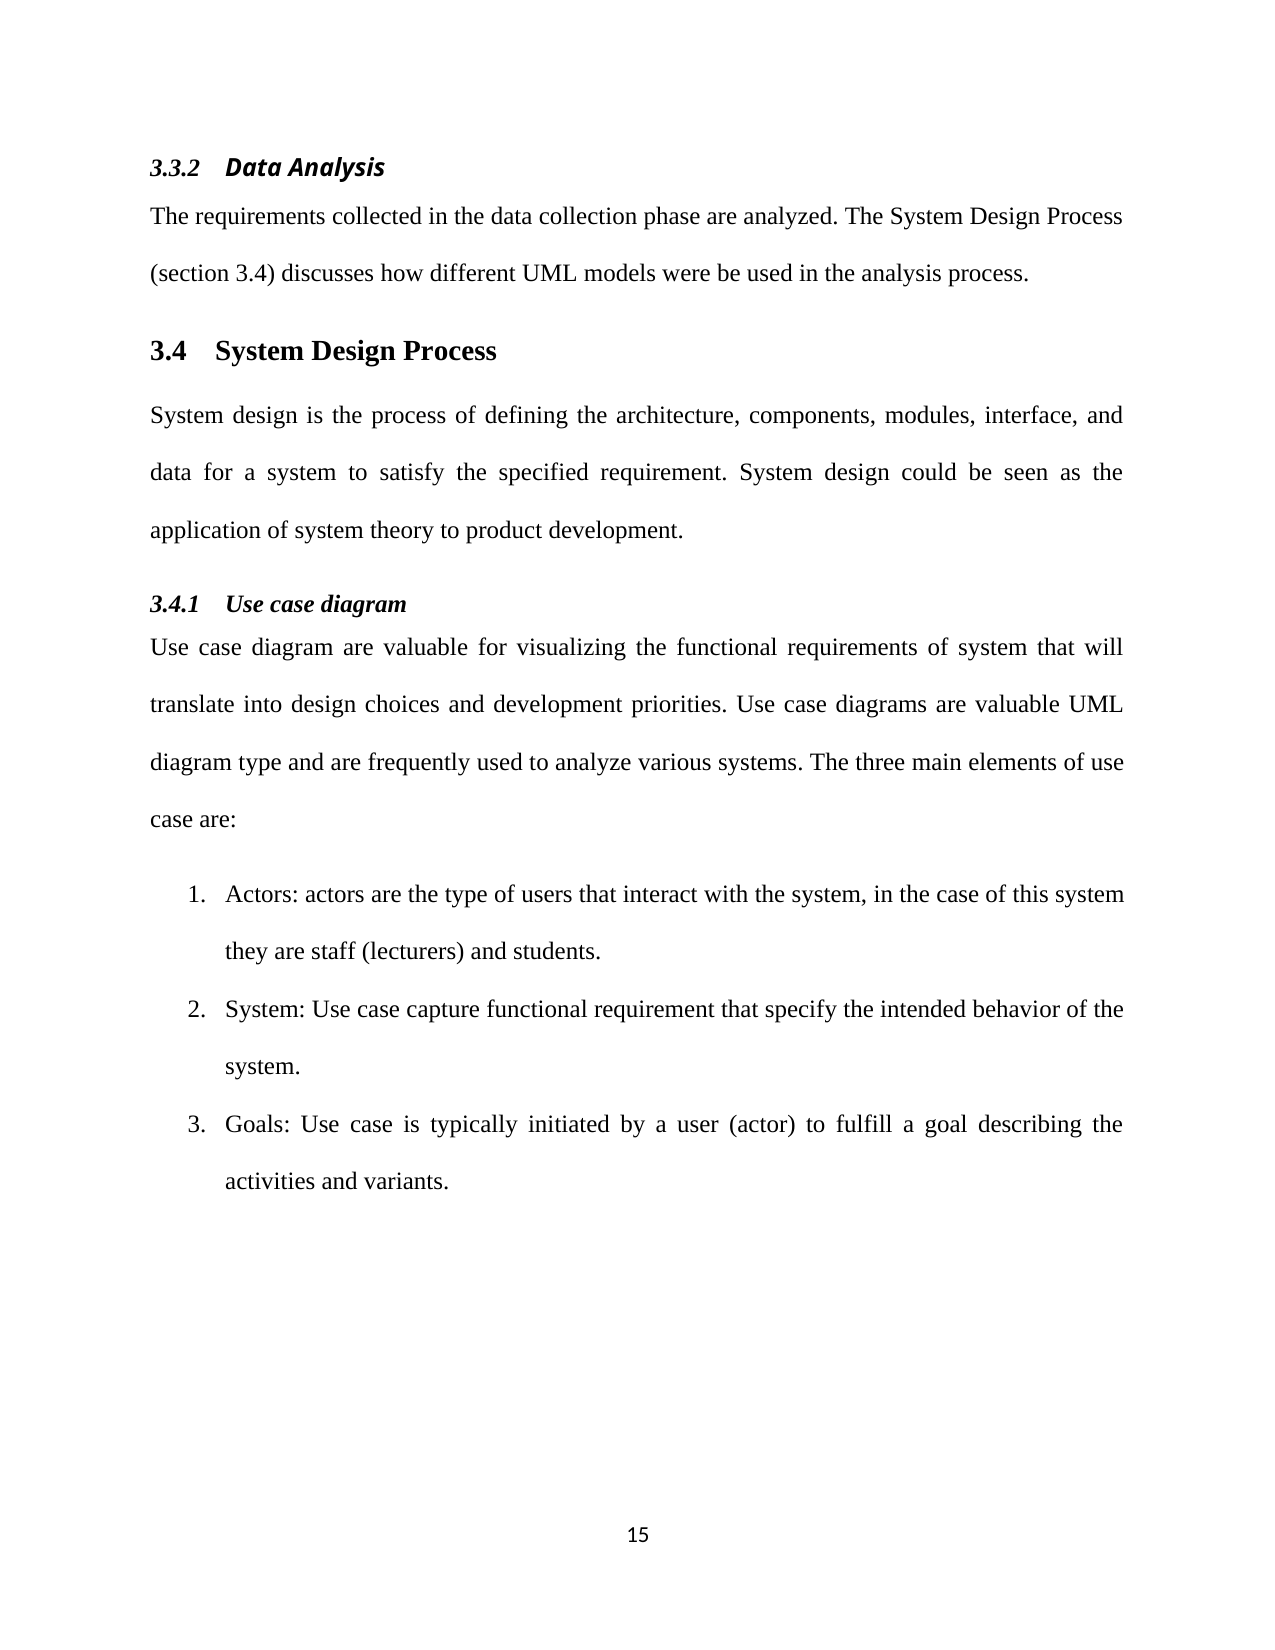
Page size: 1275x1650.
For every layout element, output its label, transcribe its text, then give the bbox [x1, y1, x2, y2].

list System Design Process [150, 333, 1125, 366]
list Actors: actors are the type of users that interact with the system, in the case of this system they are staff (lecturers) and students. [187, 879, 1125, 965]
text The requirements collected in the data collection phase are analyzed. The System Design Process (section 3.4) discusses how different UML models were be used in the analysis process. [150, 201, 1125, 287]
list System: Use case capture functional requirement that specify the intended behavior of the system. [187, 994, 1125, 1080]
text System design is the process of defining the architecture, components, modules, interface, and data for a system to satisfy the specified requirement. System design could be seen as the application of system theory to product development. [150, 400, 1125, 543]
text Use case diagram are valuable for visualizing the functional requirements of system that will translate into design choices and development priorities. Use case diagrams are valuable UML diagram type and are frequently used to analyze various systems. The three main elements of use case are: [150, 632, 1125, 833]
subtitle Data Analysis [150, 150, 1125, 184]
subtitle Use case diagram [150, 589, 1125, 618]
list Goals: Use case is typically initiated by a user (actor) to fulfill a goal describing the activities and variants. [187, 1109, 1125, 1195]
